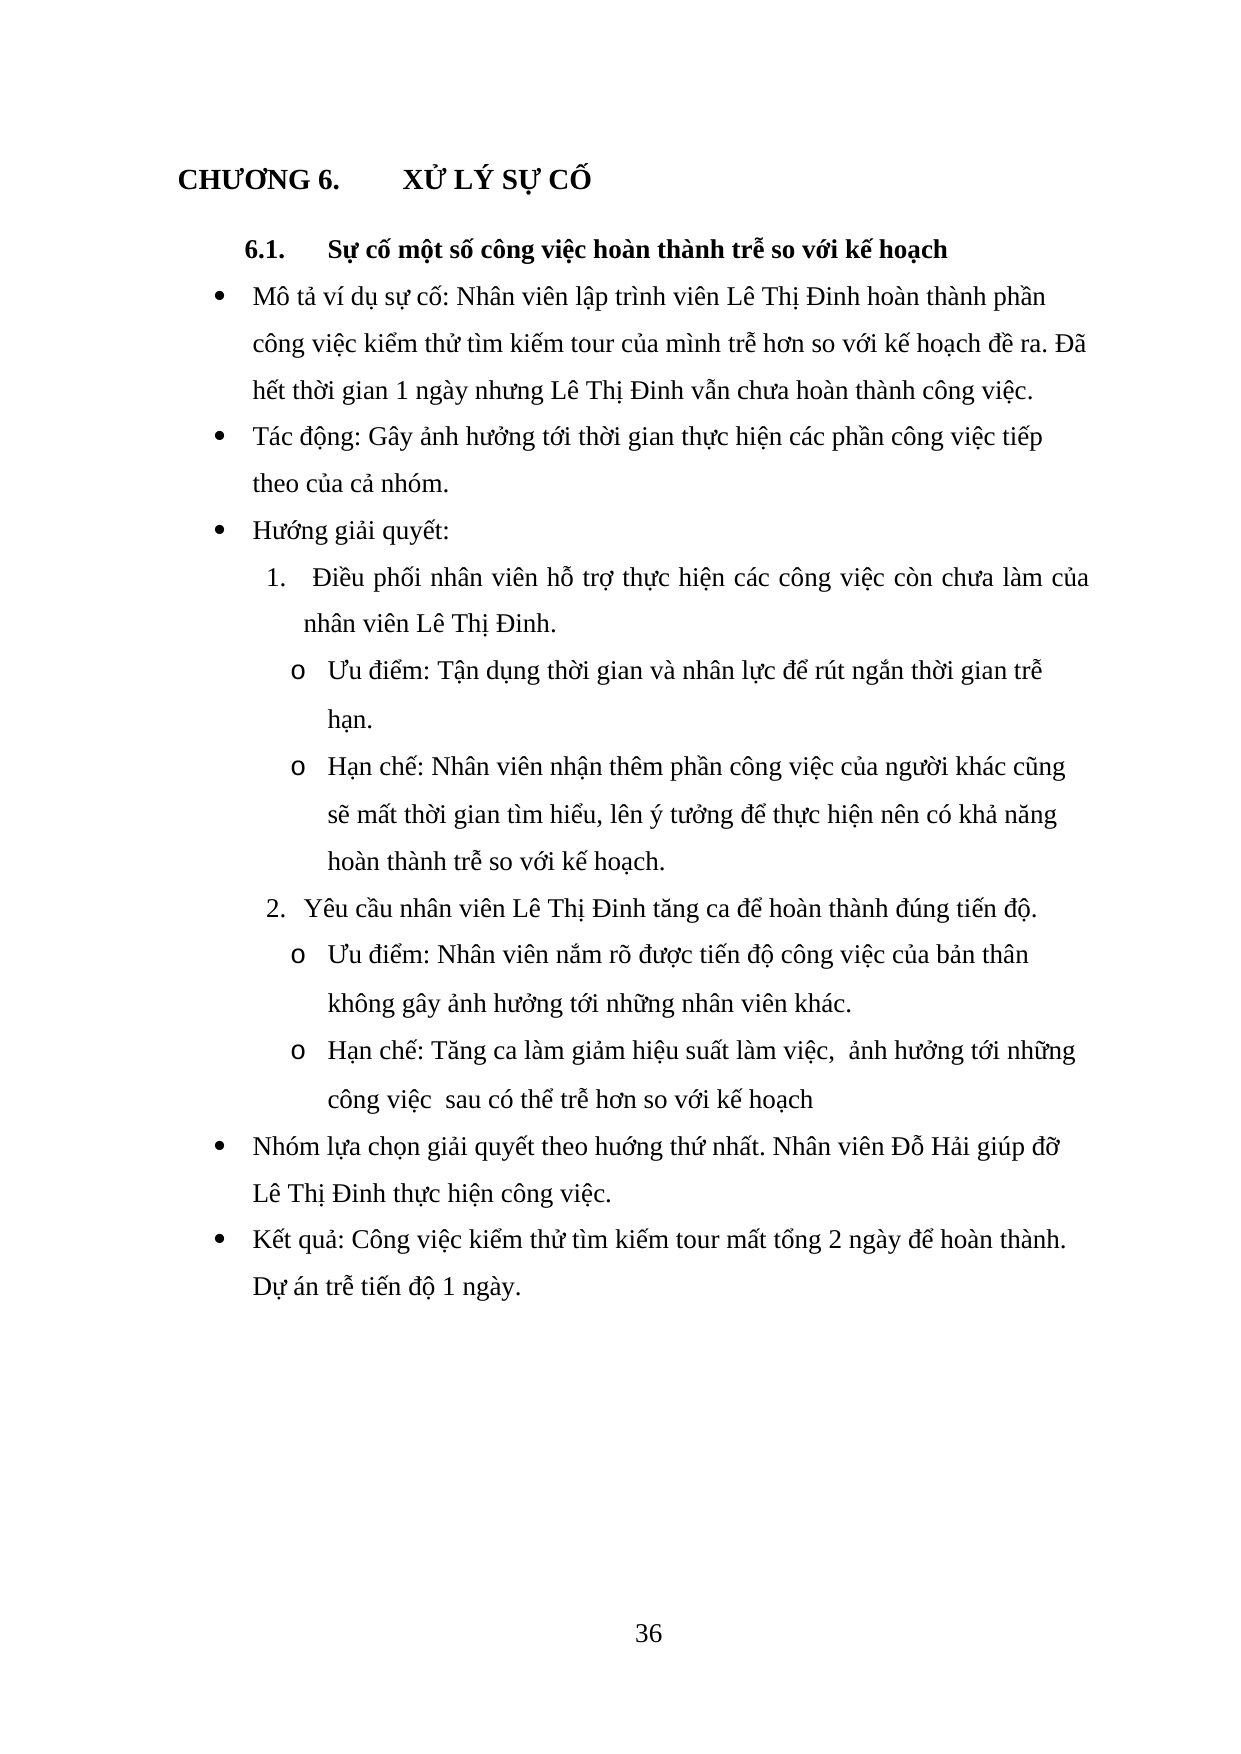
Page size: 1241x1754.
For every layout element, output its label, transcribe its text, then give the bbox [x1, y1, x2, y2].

text Mô tả ví dụ sự cố: Nhân viên lập trình viên Lê Thị Đinh hoàn thành phần công việc kiểm thử tìm kiếm tour của mình trễ hơn so với kế hoạch đề ra. Đã hết thời gian 1 ngày nhưng Lê Thị Đinh vẫn chưa hoàn thành công việc. [215, 280, 1090, 405]
list Ưu điểm: Nhân viên nắm rõ được tiến độ công việc của bản thân không gây ảnh hưởng tới những nhân viên khác. [290, 939, 1090, 1019]
list Ưu điểm: Tận dụng thời gian và nhân lực để rút ngắn thời gian trễ hạn. [290, 654, 1090, 734]
list Hạn chế: Nhân viên nhận thêm phần công việc của người khác cũng sẽ mất thời gian tìm hiểu, lên ý tưởng để thực hiện nên có khả năng hoàn thành trễ so với kế hoạch. [290, 750, 1090, 876]
subtitle XỬ LÝ SỰ CỐ [177, 162, 1090, 196]
text Nhóm lựa chọn giải quyết theo huớng thứ nhất. Nhân viên Đỗ Hải giúp đỡ Lê Thị Đinh thực hiện công việc. [215, 1130, 1090, 1208]
list Điều phối nhân viên hỗ trợ thực hiện các công việc còn chưa làm của nhân viên Lê Thị Đinh. [266, 561, 1090, 638]
text Hướng giải quyết: [215, 514, 1090, 545]
list Hạn chế: Tăng ca làm giảm hiệu suất làm việc, ảnh hưởng tới những công việc sau có thể trễ hơn so với kế hoạch [290, 1034, 1090, 1114]
subtitle Sự cố một số công việc hoàn thành trễ so với kế hoạch [215, 234, 1090, 265]
list Yêu cầu nhân viên Lê Thị Đinh tăng ca để hoàn thành đúng tiến độ. [266, 892, 1090, 923]
text Kết quả: Công việc kiểm thử tìm kiếm tour mất tổng 2 ngày để hoàn thành. Dự án trễ tiến độ 1 ngày. [215, 1223, 1090, 1301]
text Tác động: Gây ảnh hưởng tới thời gian thực hiện các phần công việc tiếp theo của cả nhóm. [215, 420, 1090, 498]
